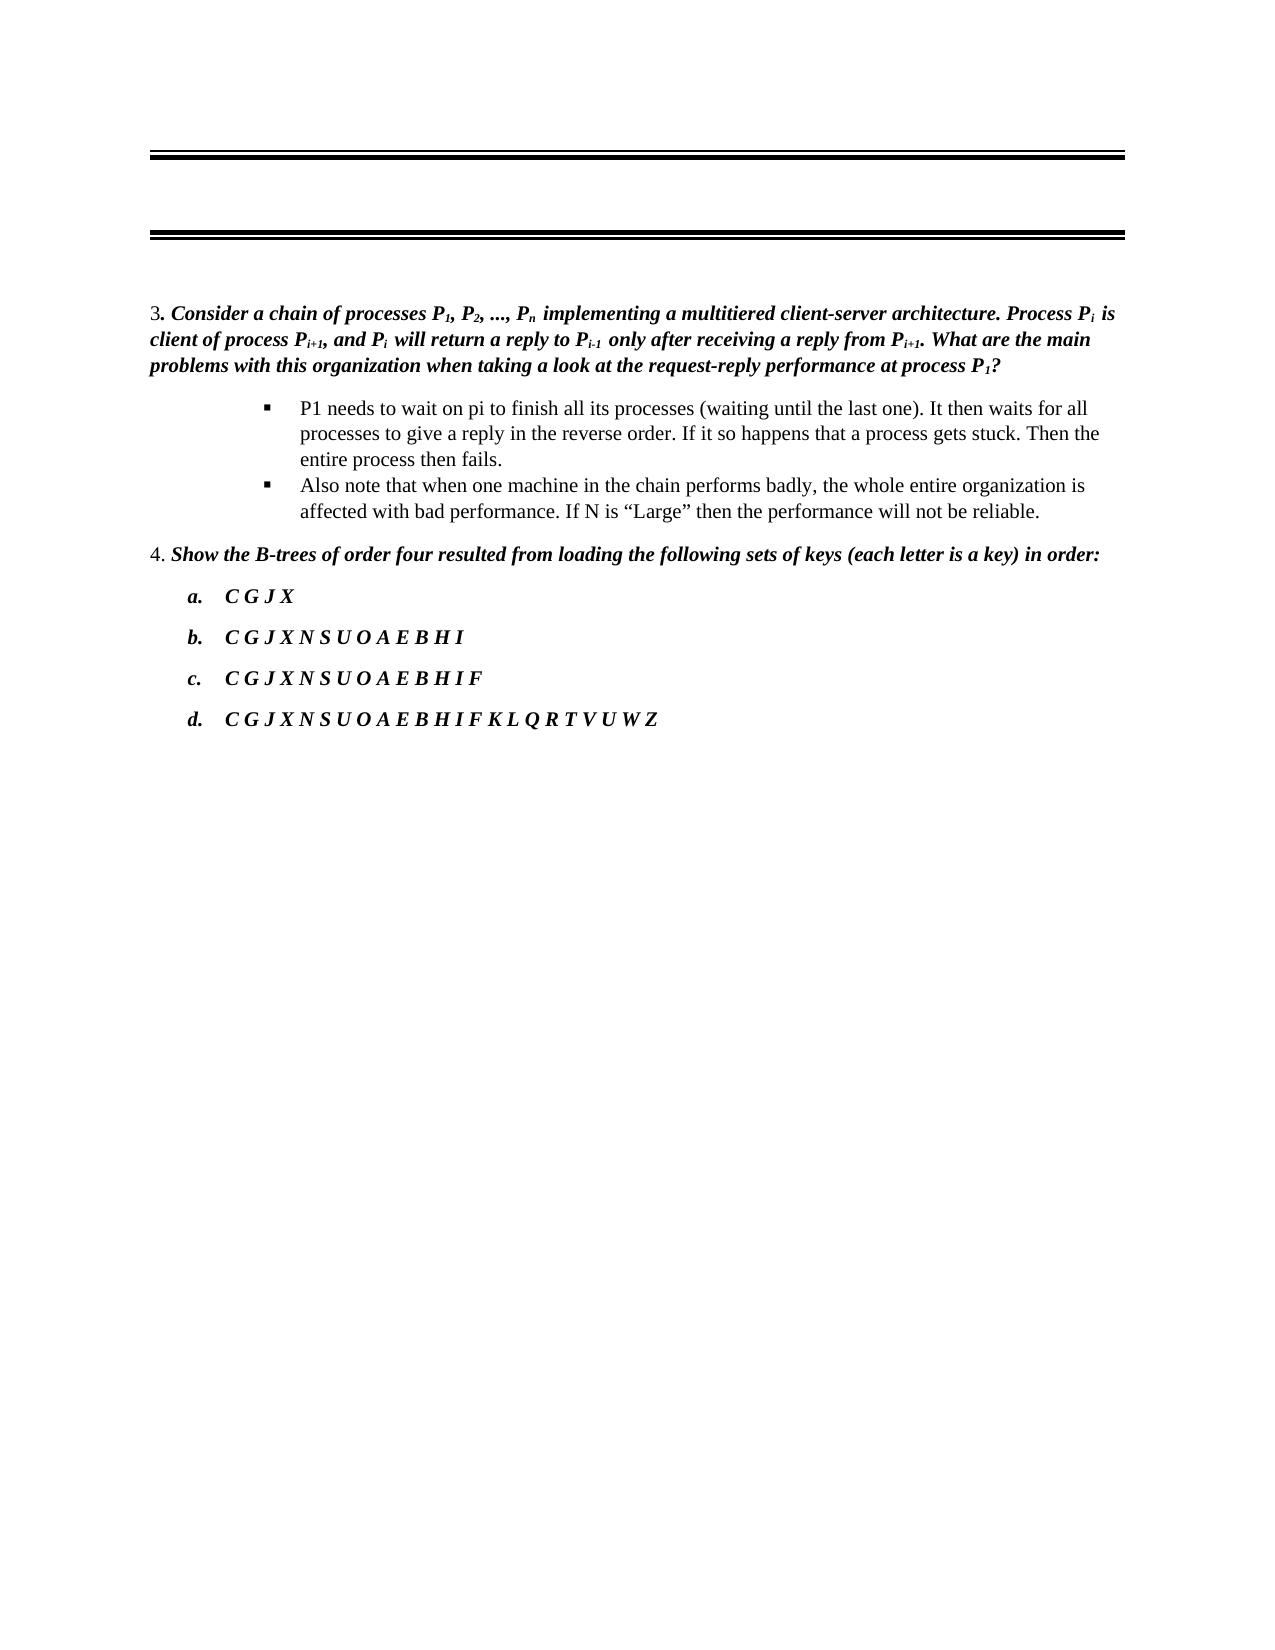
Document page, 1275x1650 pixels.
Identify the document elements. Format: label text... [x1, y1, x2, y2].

list Also note that when one machine in the chain performs badly, the whole entire organization is affected with bad performance. If N is “Large” then the performance will not be reliable. [262, 473, 1125, 523]
list P1 needs to wait on pi to finish all its processes (waiting until the last one). It then waits for all processes to give a reply in the reverse order. If it so happens that a process gets stuck. Then the entire process then fails. [262, 395, 1125, 471]
text 3. Consider a chain of processes P1, P2, ..., Pn implementing a multitiered client-server architecture. Process Pi is client of process Pi+1, and Pi will return a reply to Pi-1 only after receiving a reply from Pi+1. What are the main problems with this organization when taking a look at the request-reply performance at process P1? [150, 301, 1125, 377]
list C G J X [187, 584, 1125, 608]
list C G J X N S U O A E B H I F [187, 666, 1125, 690]
list C G J X N S U O A E B H I [187, 625, 1125, 649]
list C G J X N S U O A E B H I F K L Q R T V U W Z [187, 707, 1125, 731]
text 4. Show the B-trees of order four resulted from loading the following sets of keys (each letter is a key) in order: [150, 542, 1125, 566]
